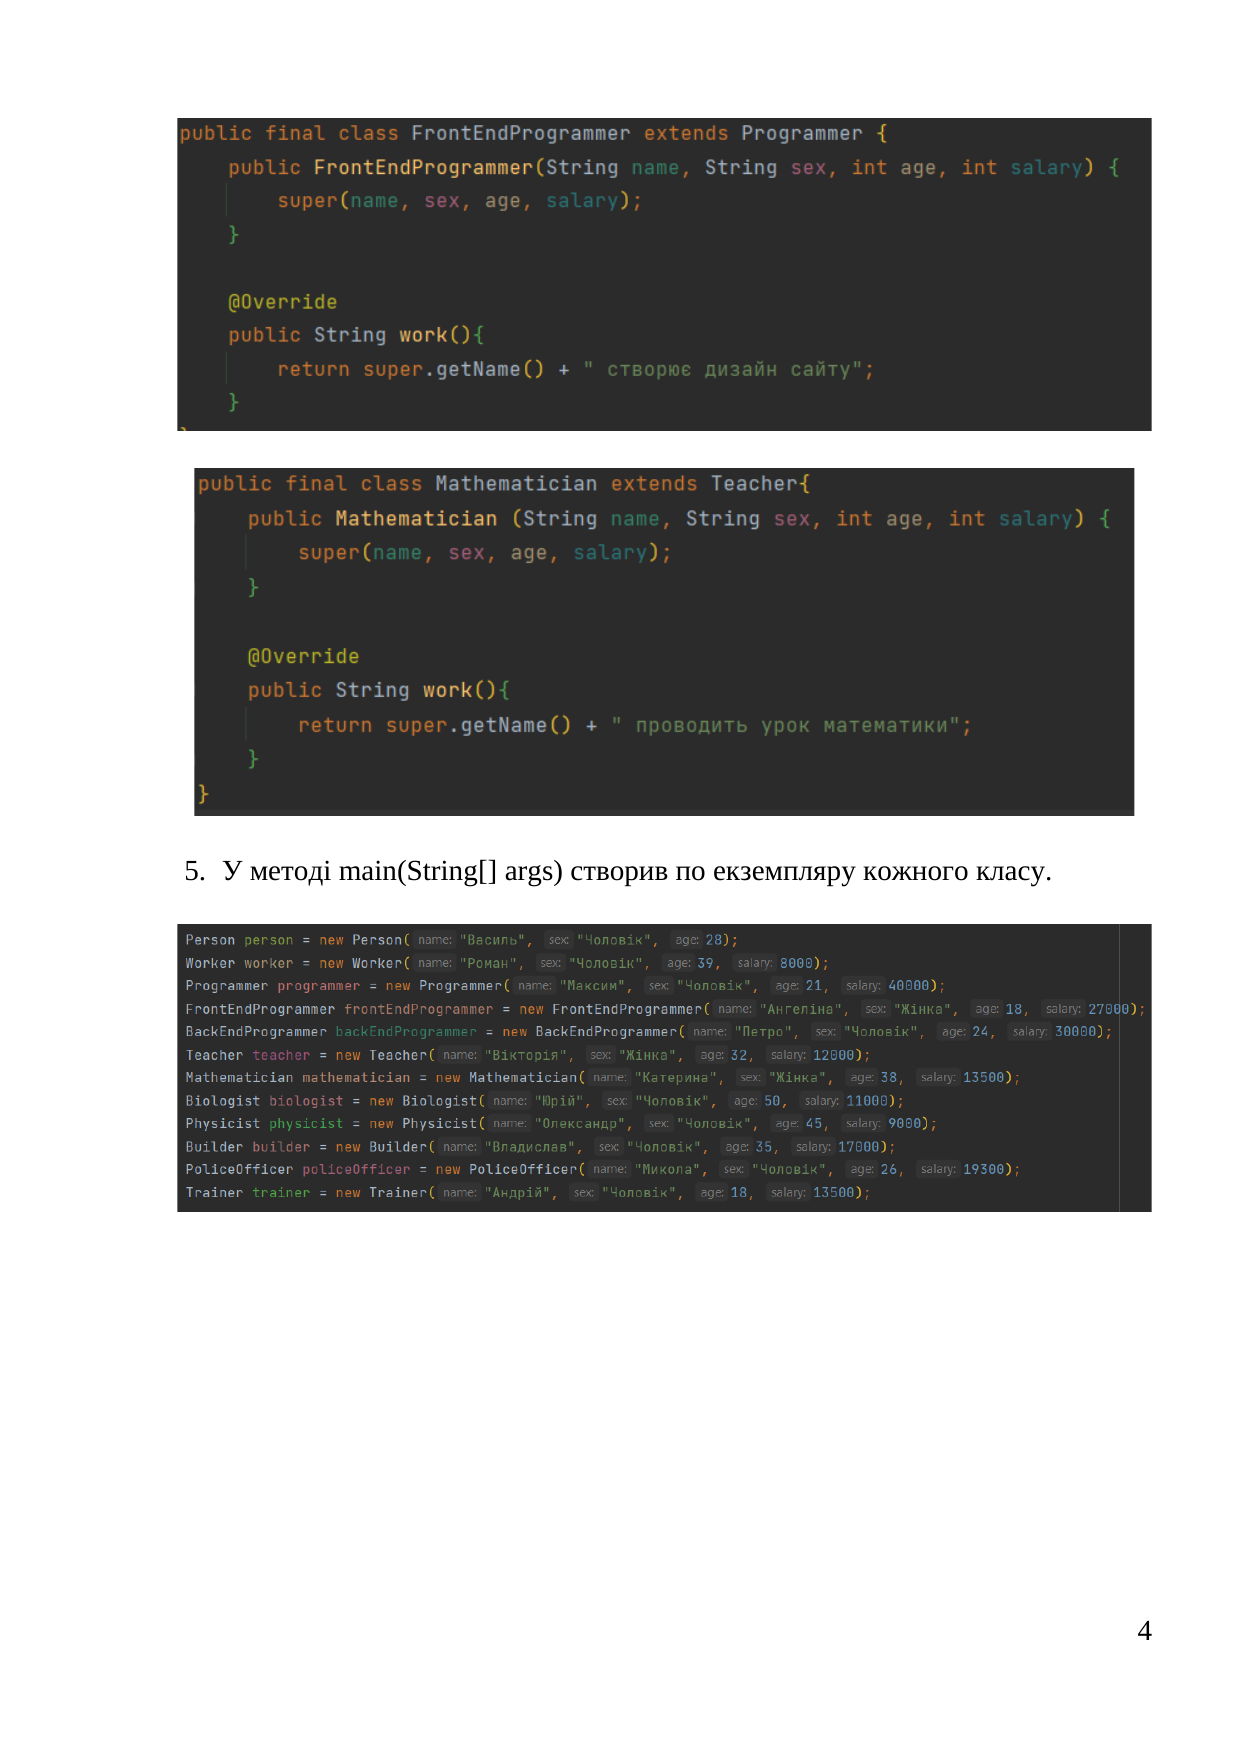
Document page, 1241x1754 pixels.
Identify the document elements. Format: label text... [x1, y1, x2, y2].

list У методі main(String[] args) створив по екземпляру кожного класу. [184, 853, 1152, 887]
picture [194, 468, 1135, 816]
picture [177, 924, 1152, 1212]
picture [177, 118, 1152, 431]
